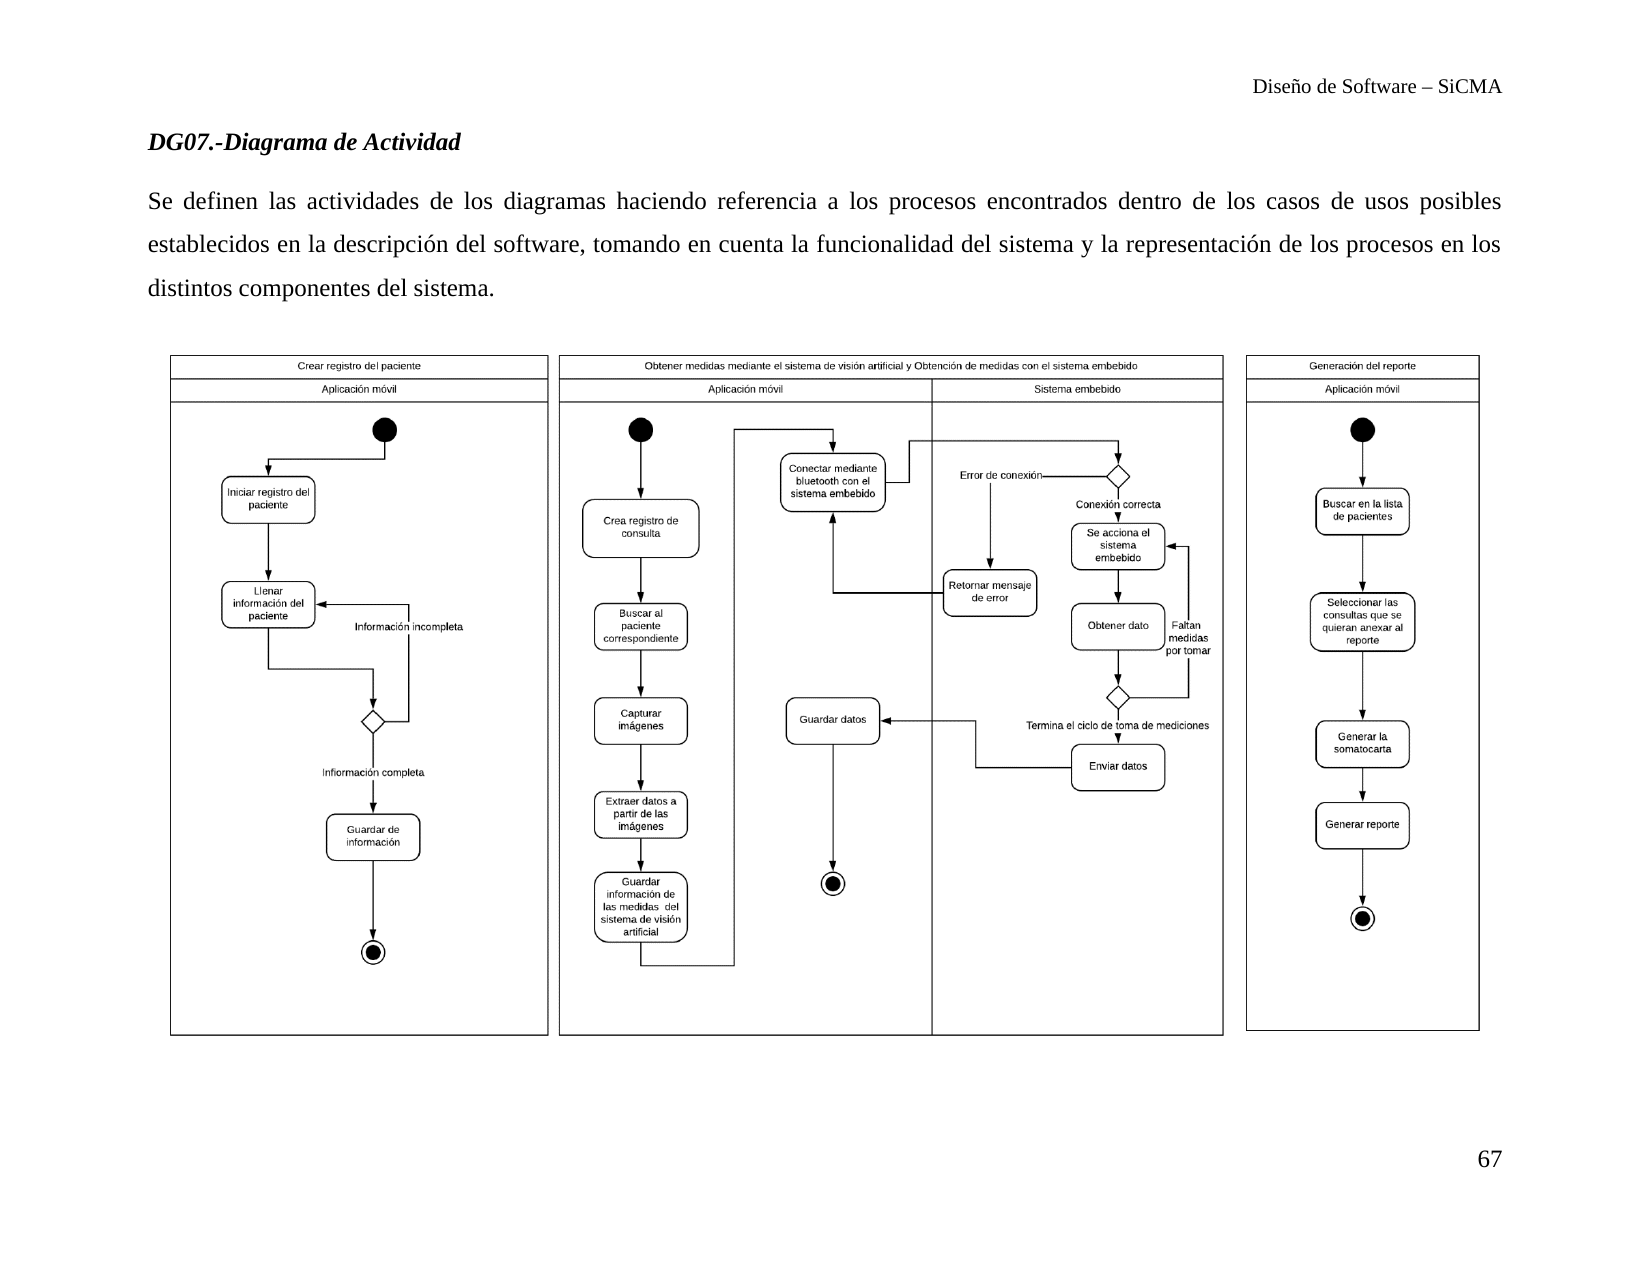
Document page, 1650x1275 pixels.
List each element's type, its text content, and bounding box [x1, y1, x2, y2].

picture [147, 332, 1502, 1058]
text DG07.-Diagrama de Actividad [148, 127, 1502, 155]
text Se definen las actividades de los diagramas haciendo referencia a los procesos encontrados dentro de los casos de usos posibles establecidos en la descripción del software, tomando en cuenta la funcionalidad del sistema y la representación de los procesos en los distintos componentes del sistema. [148, 186, 1502, 301]
